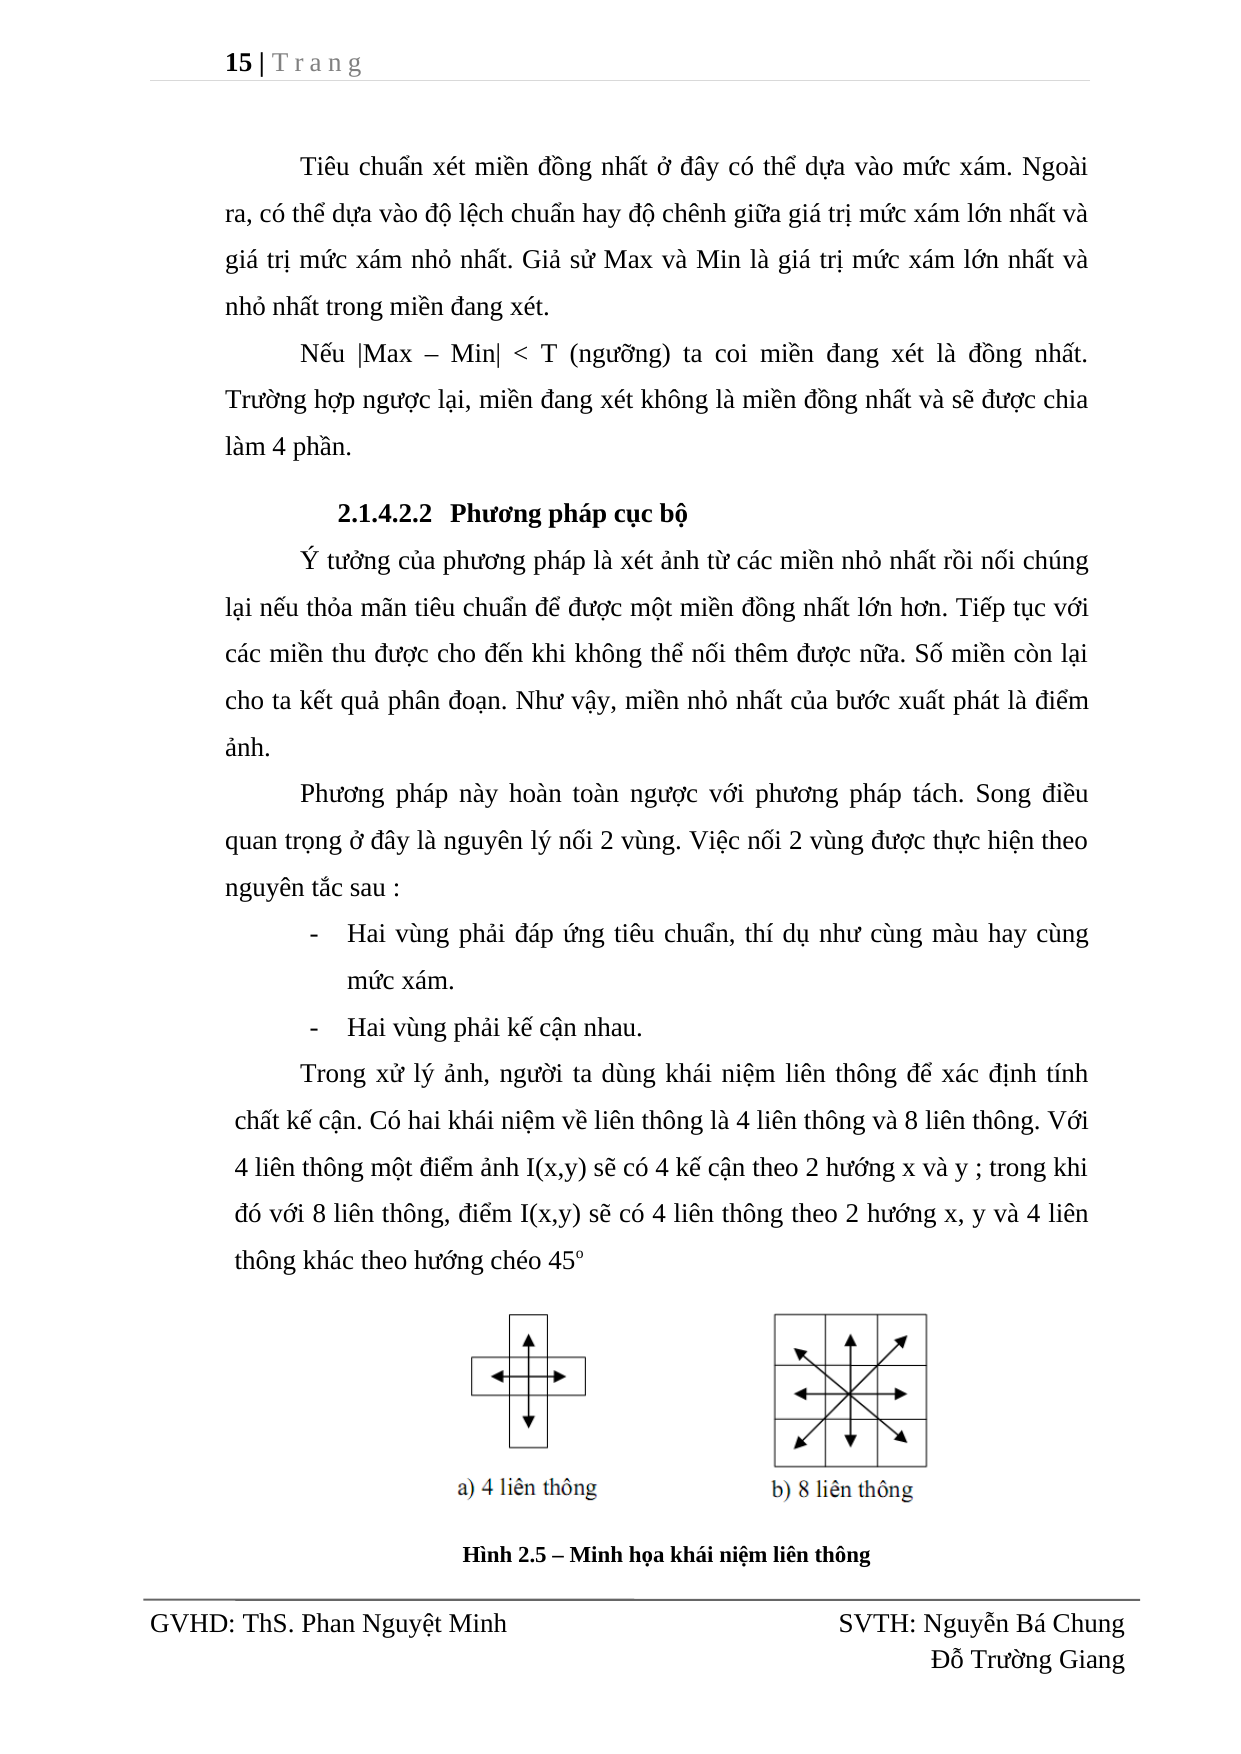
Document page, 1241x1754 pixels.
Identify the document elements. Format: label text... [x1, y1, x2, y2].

list Phương pháp này hoàn toàn ngược với phương pháp tách. Song điều quan trọng ở đây là nguyên lý nối 2 vùng. Việc nối 2 vùng được thực hiện theo nguyên tắc sau : [225, 777, 1090, 902]
list Trong xử lý ảnh, người ta dùng khái niệm liên thông để xác định tính chất kế cận. Có hai khái niệm về liên thông là 4 liên thông và 8 liên thông. Với 4 liên thông một điểm ảnh I(x,y) sẽ có 4 kế cận theo 2 hướng x và y ; trong khi đó với 8 liên thông, điểm I(x,y) sẽ có 4 liên thông theo 2 hướng x, y và 4 liên thông khác theo hướng chéo 45o [234, 1057, 1090, 1275]
subtitle Phương pháp cục bộ [337, 497, 1090, 529]
list Nếu |Max – Min| < T (ngưỡng) ta coi miền đang xét là đồng nhất. Trường hợp ngược lại, miền đang xét không là miền đồng nhất và sẽ được chia làm 4 phần. [225, 337, 1090, 461]
list Tiêu chuẩn xét miền đồng nhất ở đây có thể dựa vào mức xám. Ngoài ra, có thể dựa vào độ lệch chuẩn hay độ chênh giữa giá trị mức xám lớn nhất và giá trị mức xám nhỏ nhất. Giả sử Max và Min là giá trị mức xám lớn nhất và nhỏ nhất trong miền đang xét. [225, 150, 1090, 321]
list Hai vùng phải kế cận nhau. [309, 1011, 1090, 1042]
list Ý tưởng của phương pháp là xét ảnh từ các miền nhỏ nhất rồi nối chúng lại nếu thỏa mãn tiêu chuẩn để được một miền đồng nhất lớn hơn. Tiếp tục với các miền thu được cho đến khi không thể nối thêm được nữa. Số miền còn lại cho ta kết quả phân đoạn. Như vậy, miền nhỏ nhất của bước xuất phát là điểm ảnh. [225, 544, 1090, 762]
picture [450, 1290, 940, 1516]
list Hai vùng phải đáp ứng tiêu chuẩn, thí dụ như cùng màu hay cùng mức xám. [309, 917, 1090, 995]
